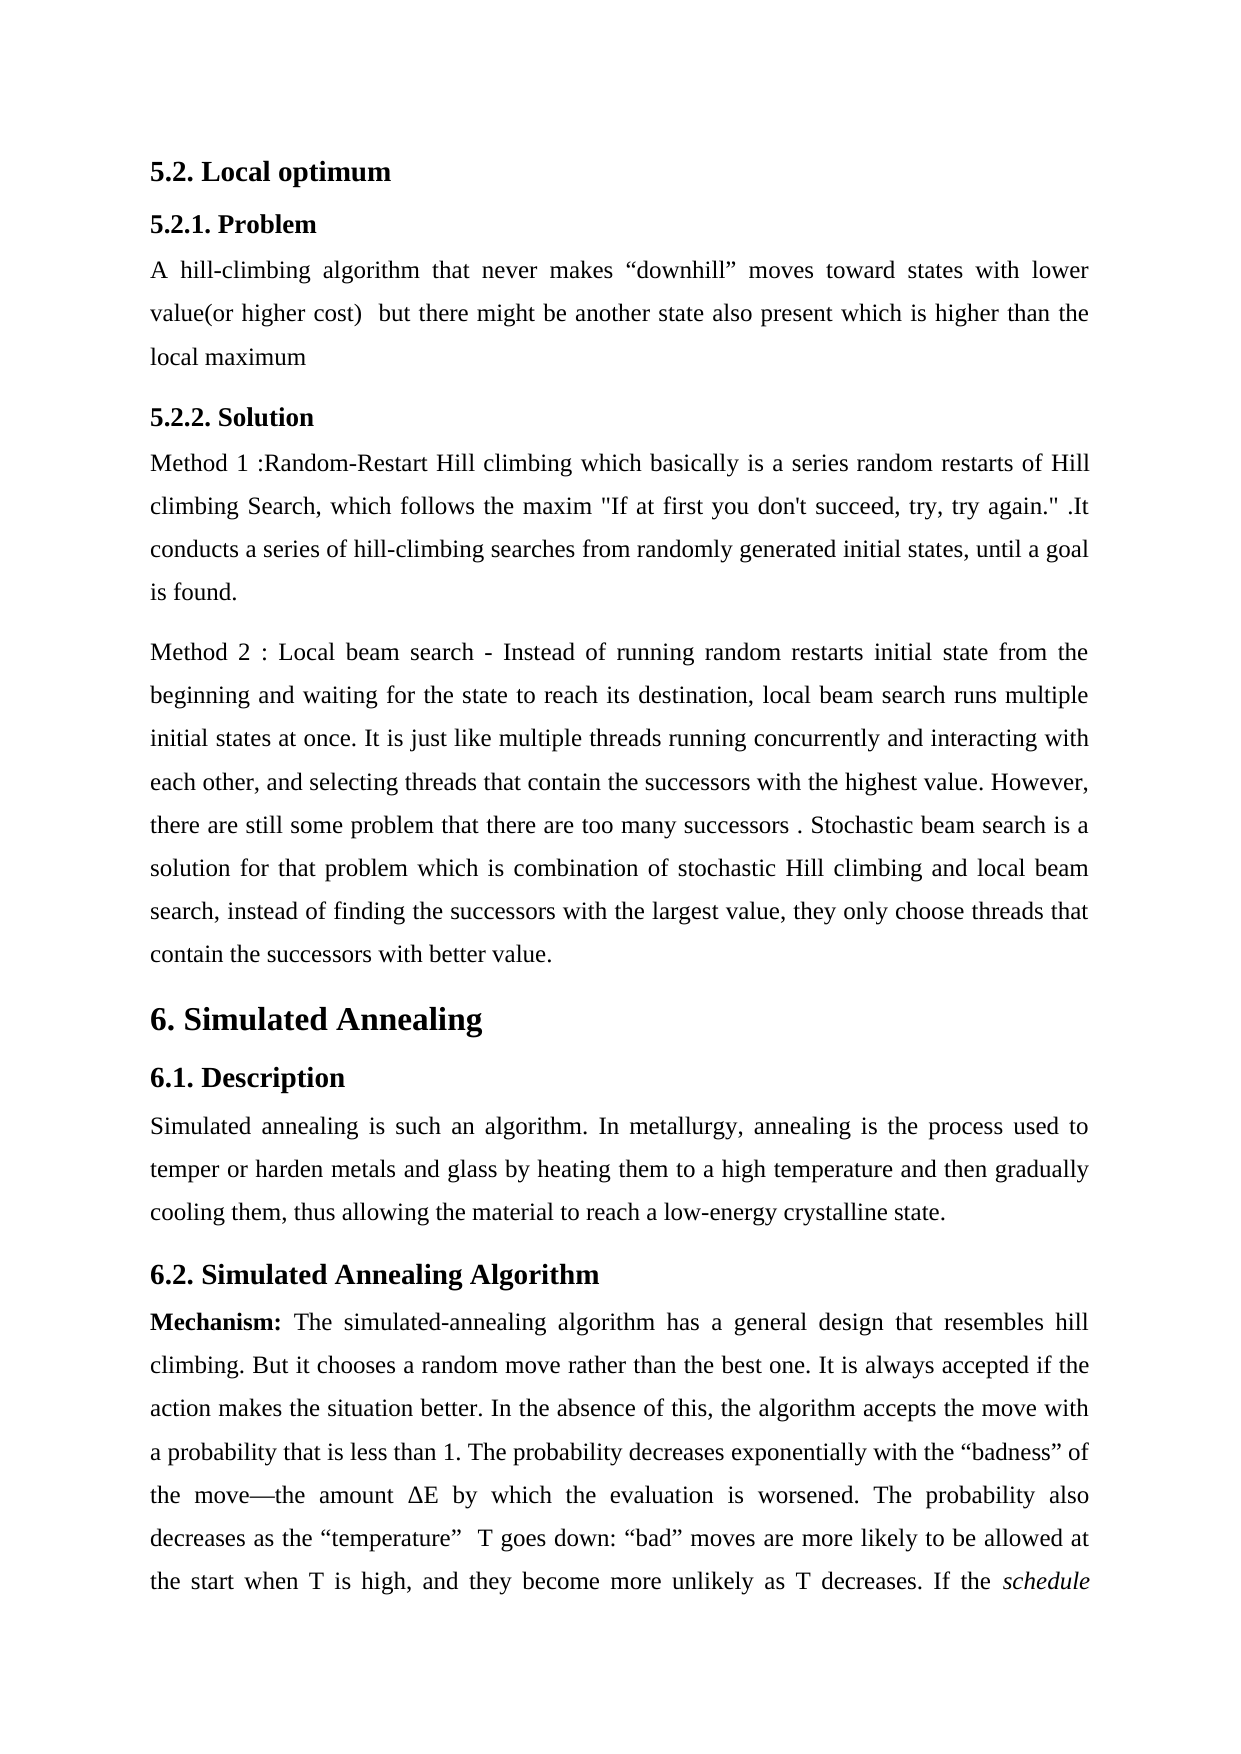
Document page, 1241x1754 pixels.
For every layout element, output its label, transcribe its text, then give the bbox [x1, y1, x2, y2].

text A hill-climbing algorithm that never makes “downhill” moves toward states with lower value(or higher cost) but there might be another state also present which is higher than the local maximum [150, 255, 1090, 370]
text Simulated annealing is such an algorithm. In metallurgy, annealing is the process used to temper or harden metals and glass by heating them to a high temperature and then gradually cooling them, thus allowing the material to reach a low-energy crystalline state. [150, 1111, 1090, 1226]
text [150, 1307, 1090, 1595]
subtitle 5.2.1. Problem [150, 209, 1090, 240]
subtitle 6.2. Simulated Annealing Algorithm [150, 1257, 1090, 1290]
subtitle 5.2. Local optimum [150, 154, 1090, 188]
subtitle 6.1. Description [150, 1061, 1090, 1094]
text Method 2 : Local beam search - Instead of running random restarts initial state from the beginning and waiting for the state to reach its destination, local beam search runs multiple initial states at once. It is just like multiple threads running concurrently and interacting with each other, and selecting threads that contain the successors with the highest value. However, there are still some problem that there are too many successors . Stochastic beam search is a solution for that problem which is combination of stochastic Hill climbing and local beam search, instead of finding the successors with the largest value, they only choose threads that contain the successors with better value. [150, 637, 1090, 968]
subtitle 6. Simulated Annealing [150, 999, 1090, 1037]
subtitle 5.2.2. Solution [150, 401, 1090, 432]
text Method 1 :Random-Restart Hill climbing which basically is a series random restarts of Hill climbing Search, which follows the maxim "If at first you don't succeed, try, try again." .It conducts a series of hill-climbing searches from randomly generated initial states, until a goal is found. [150, 448, 1090, 606]
